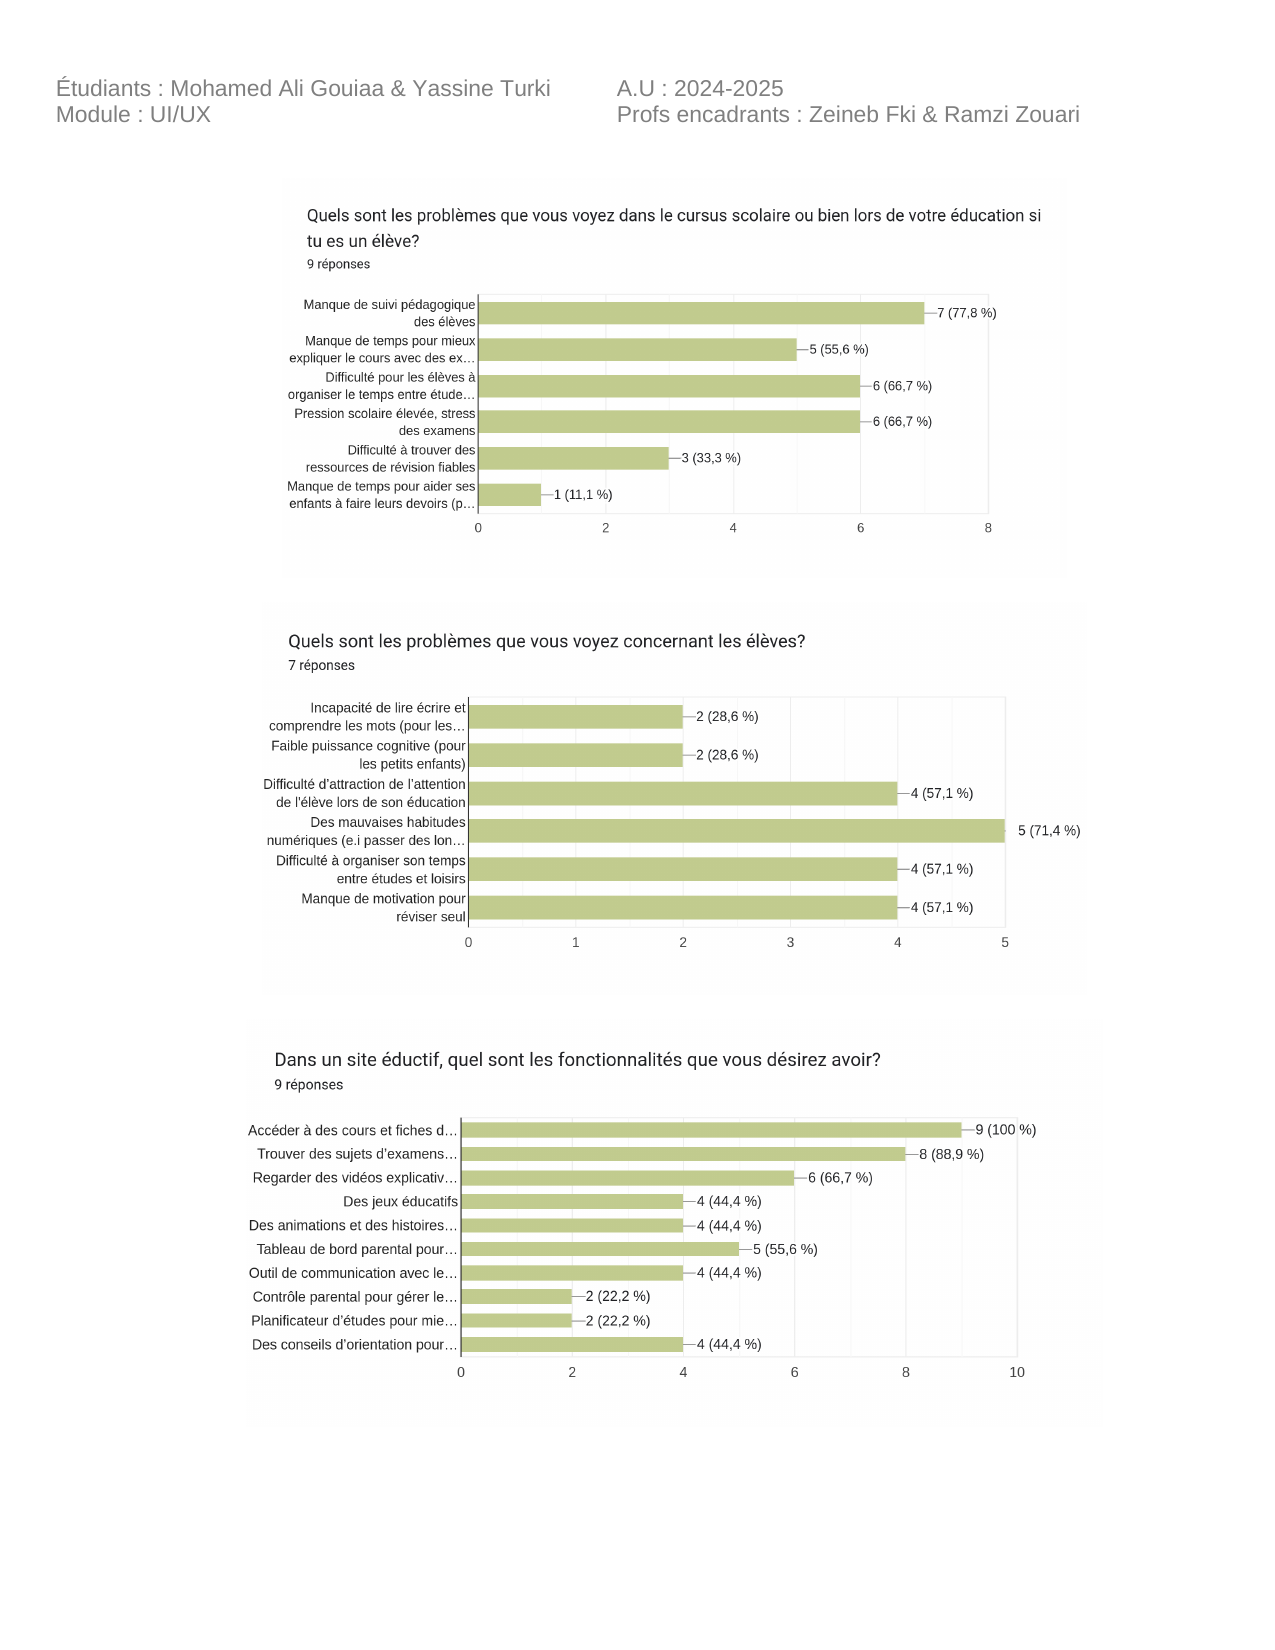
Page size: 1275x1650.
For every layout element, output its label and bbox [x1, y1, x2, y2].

picture [282, 178, 1067, 578]
picture [246, 1019, 1103, 1427]
picture [261, 602, 1088, 995]
